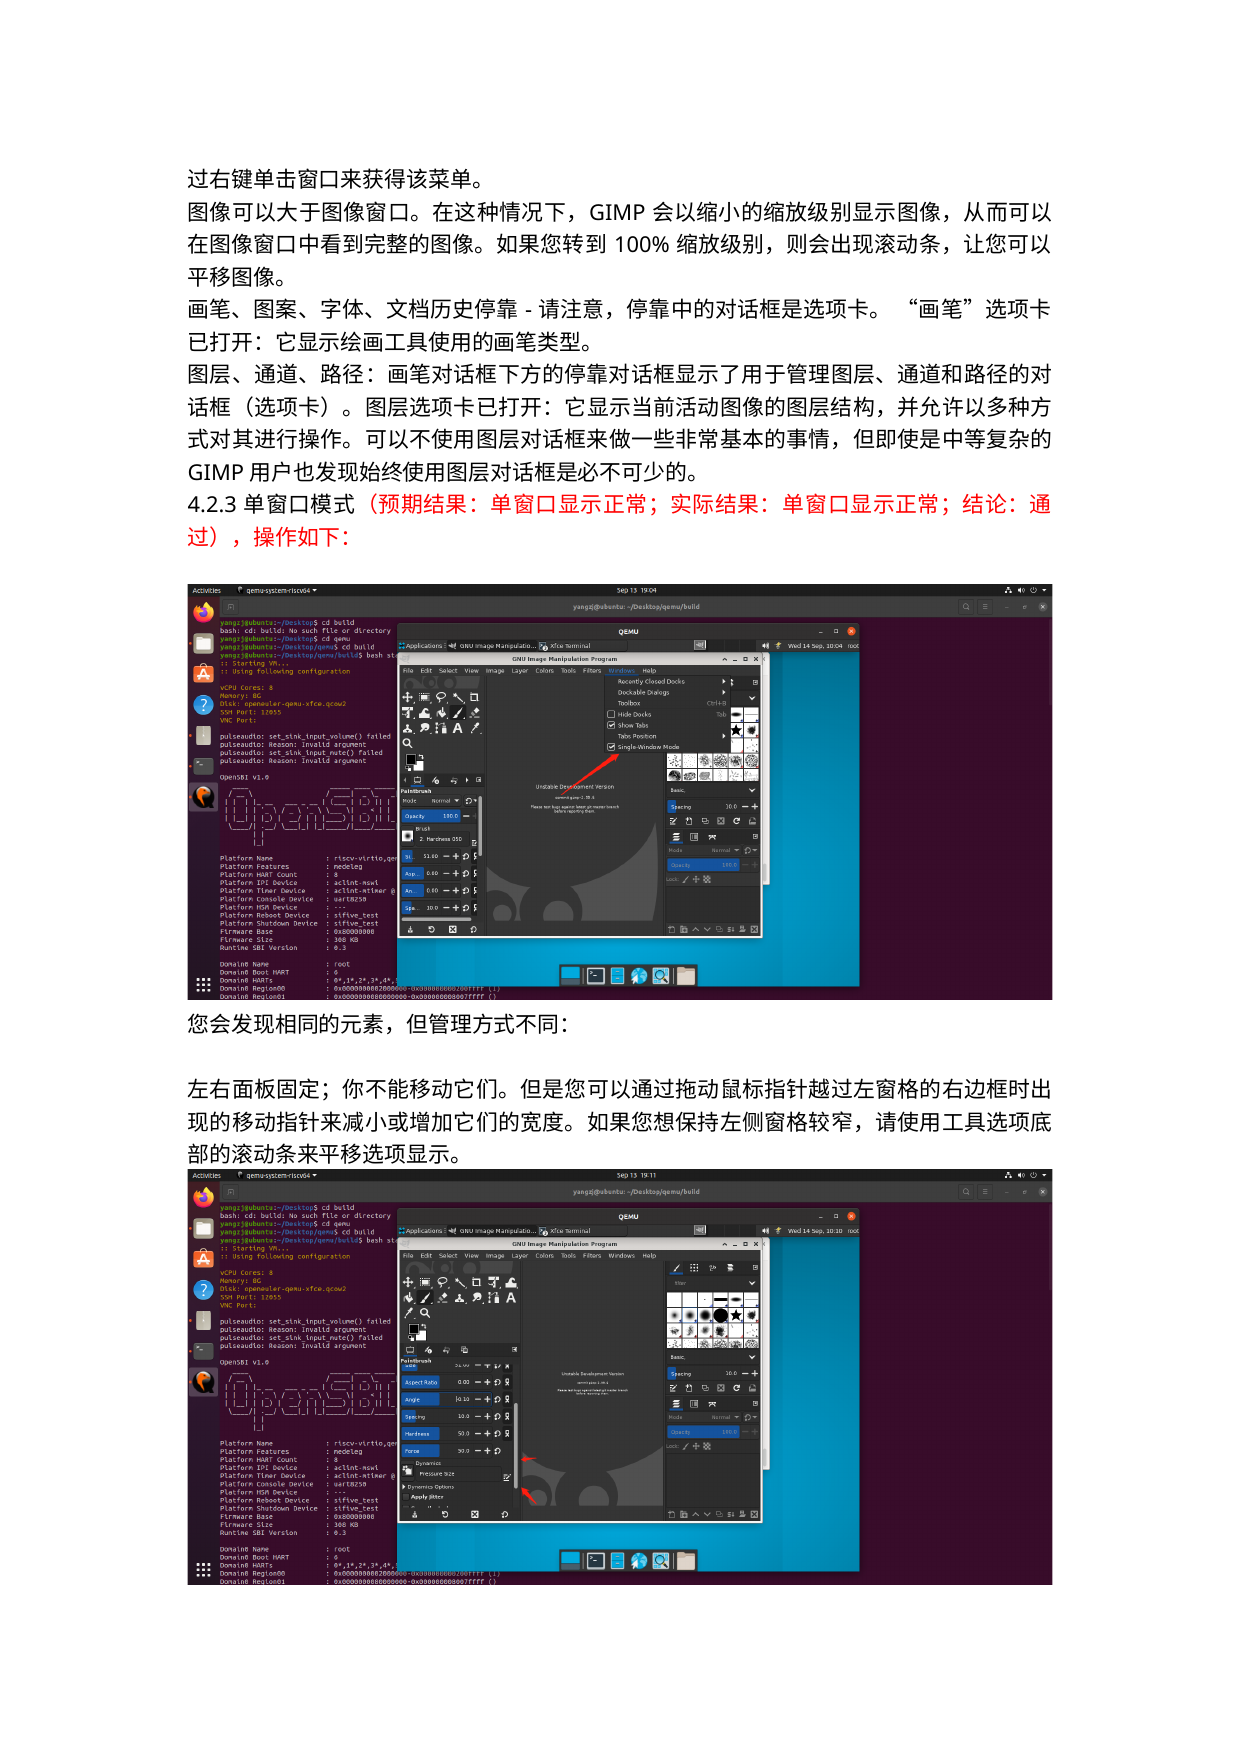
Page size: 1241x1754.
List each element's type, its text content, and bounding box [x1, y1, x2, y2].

text 左右面板固定；你不能移动它们。但是您可以通过拖动鼠标指针越过左窗格的右边框时出现的移动指针来减小或增加它们的宽度。如果您想保持左侧窗格较窄，请使用工具选项底部的滚动条来平移选项显示。 [187, 1072, 1053, 1169]
picture [187, 1169, 1053, 1585]
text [187, 162, 1053, 194]
picture [187, 584, 1053, 1000]
text 图层、通道、路径：画笔对话框下方的停靠对话框显示了用于管理图层、通道和路径的对话框（选项卡）。图层选项卡已打开：它显示当前活动图像的图层结构，并允许以多种方式对其进行操作。可以不使用图层对话框来做一些非常基本的事情，但即使是中等复杂的 GIMP 用户也发现始终使用图层对话框是必不可少的。 [187, 357, 1053, 487]
text 图像可以大于图像窗口。在这种情况下，GIMP 会以缩小的缩放级别显示图像，从而可以在图像窗口中看到完整的图像。如果您转到 100% 缩放级别，则会出现滚动条，让您可以平移图像。 [187, 194, 1053, 292]
text 画笔、图案、字体、文档历史停靠 - 请注意，停靠中的对话框是选项卡。 “画笔”选项卡已打开：它显示绘画工具使用的画笔类型。 [187, 292, 1053, 357]
text 4.2.3 单窗口模式（预期结果：单窗口显示正常；实际结果：单窗口显示正常；结论：通过），操作如下： [187, 487, 1053, 552]
text 您会发现相同的元素，但管理方式不同： [187, 1007, 1053, 1039]
